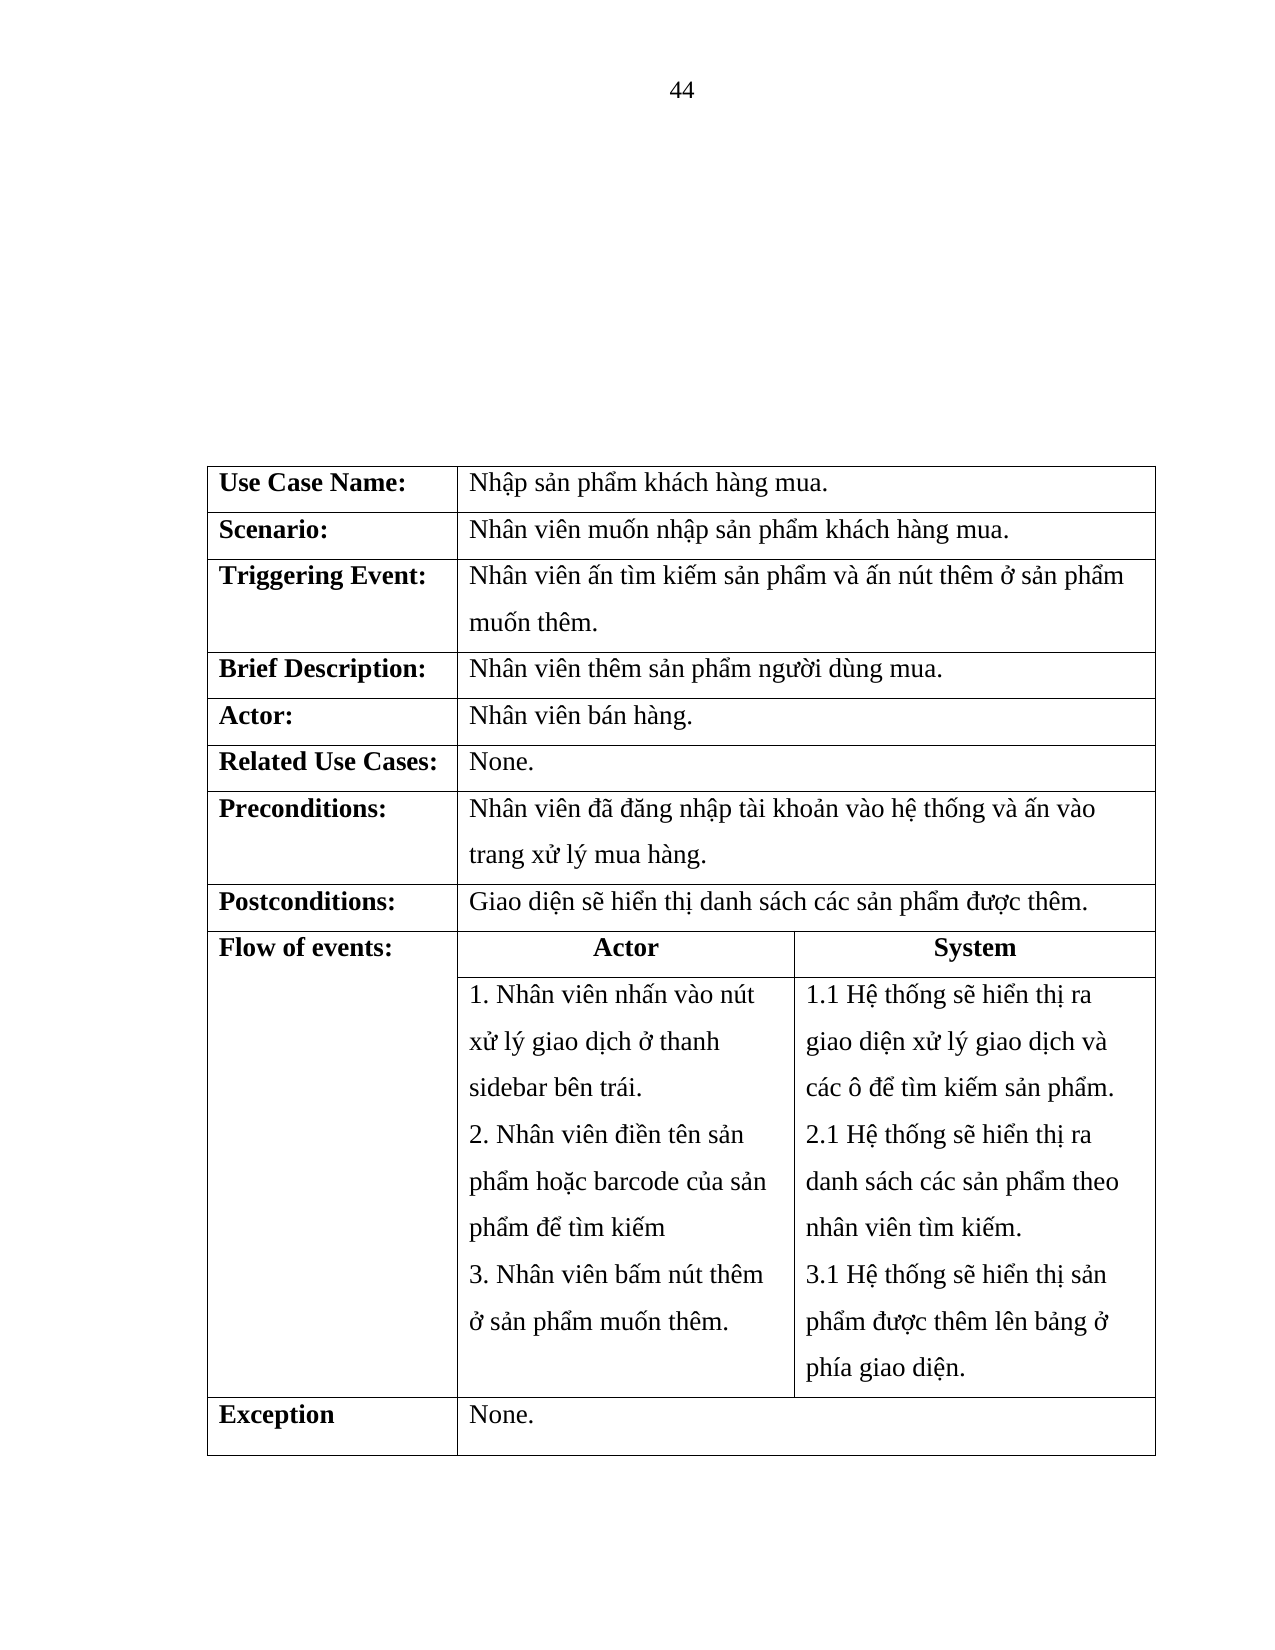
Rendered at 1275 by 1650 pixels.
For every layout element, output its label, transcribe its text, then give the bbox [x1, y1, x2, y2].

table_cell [208, 1398, 457, 1455]
table_cell Giao diện sẽ hiển thị danh sách các sản phẩm được thêm. [458, 885, 1155, 931]
table_cell Postconditions: [208, 885, 457, 931]
table_cell Actor: [208, 699, 457, 744]
table_cell System [795, 932, 1155, 977]
table_cell Actor [458, 932, 794, 977]
table_cell Brief Description: [208, 653, 457, 698]
table_cell Preconditions: [208, 792, 457, 884]
table_cell Related Use Cases: [208, 746, 457, 791]
table_cell Triggering Event: [208, 560, 457, 652]
table_cell Scenario: [208, 513, 457, 558]
table_cell Nhân viên bán hàng. [458, 699, 1155, 744]
table_cell Nhân viên ấn tìm kiếm sản phẩm và ấn nút thêm ở sản phẩm muốn thêm. [458, 560, 1155, 652]
table_cell Nhân viên muốn nhập sản phẩm khách hàng mua. [458, 513, 1155, 558]
table_cell Nhân viên thêm sản phẩm người dùng mua. [458, 653, 1155, 698]
table_header Use Case Name: [208, 467, 457, 512]
table_cell None. [458, 1398, 1155, 1455]
table_cell None. [458, 746, 1155, 791]
table_cell Flow of events: [208, 932, 457, 1397]
table_cell Nhân viên đã đăng nhập tài khoản vào hệ thống và ấn vào trang xử lý mua hàng. [458, 792, 1155, 884]
table_header Nhập sản phẩm khách hàng mua. [458, 467, 1155, 512]
table_cell 1. Nhân viên nhấn vào nút xử lý giao dịch ở thanh sidebar bên trái. 2. Nhân viên điền tên sản phẩm hoặc barcode của sản phẩm để tìm kiếm 3. Nhân viên bấm nút thêm ở sản phẩm muốn thêm. [458, 978, 794, 1397]
table_cell 1.1 Hệ thống sẽ hiển thị ra giao diện xử lý giao dịch và các ô để tìm kiếm sản phẩm. 2.1 Hệ thống sẽ hiển thị ra danh sách các sản phẩm theo nhân viên tìm kiếm. 3.1 Hệ thống sẽ hiển thị sản phẩm được thêm lên bảng ở phía giao diện. [795, 978, 1155, 1397]
